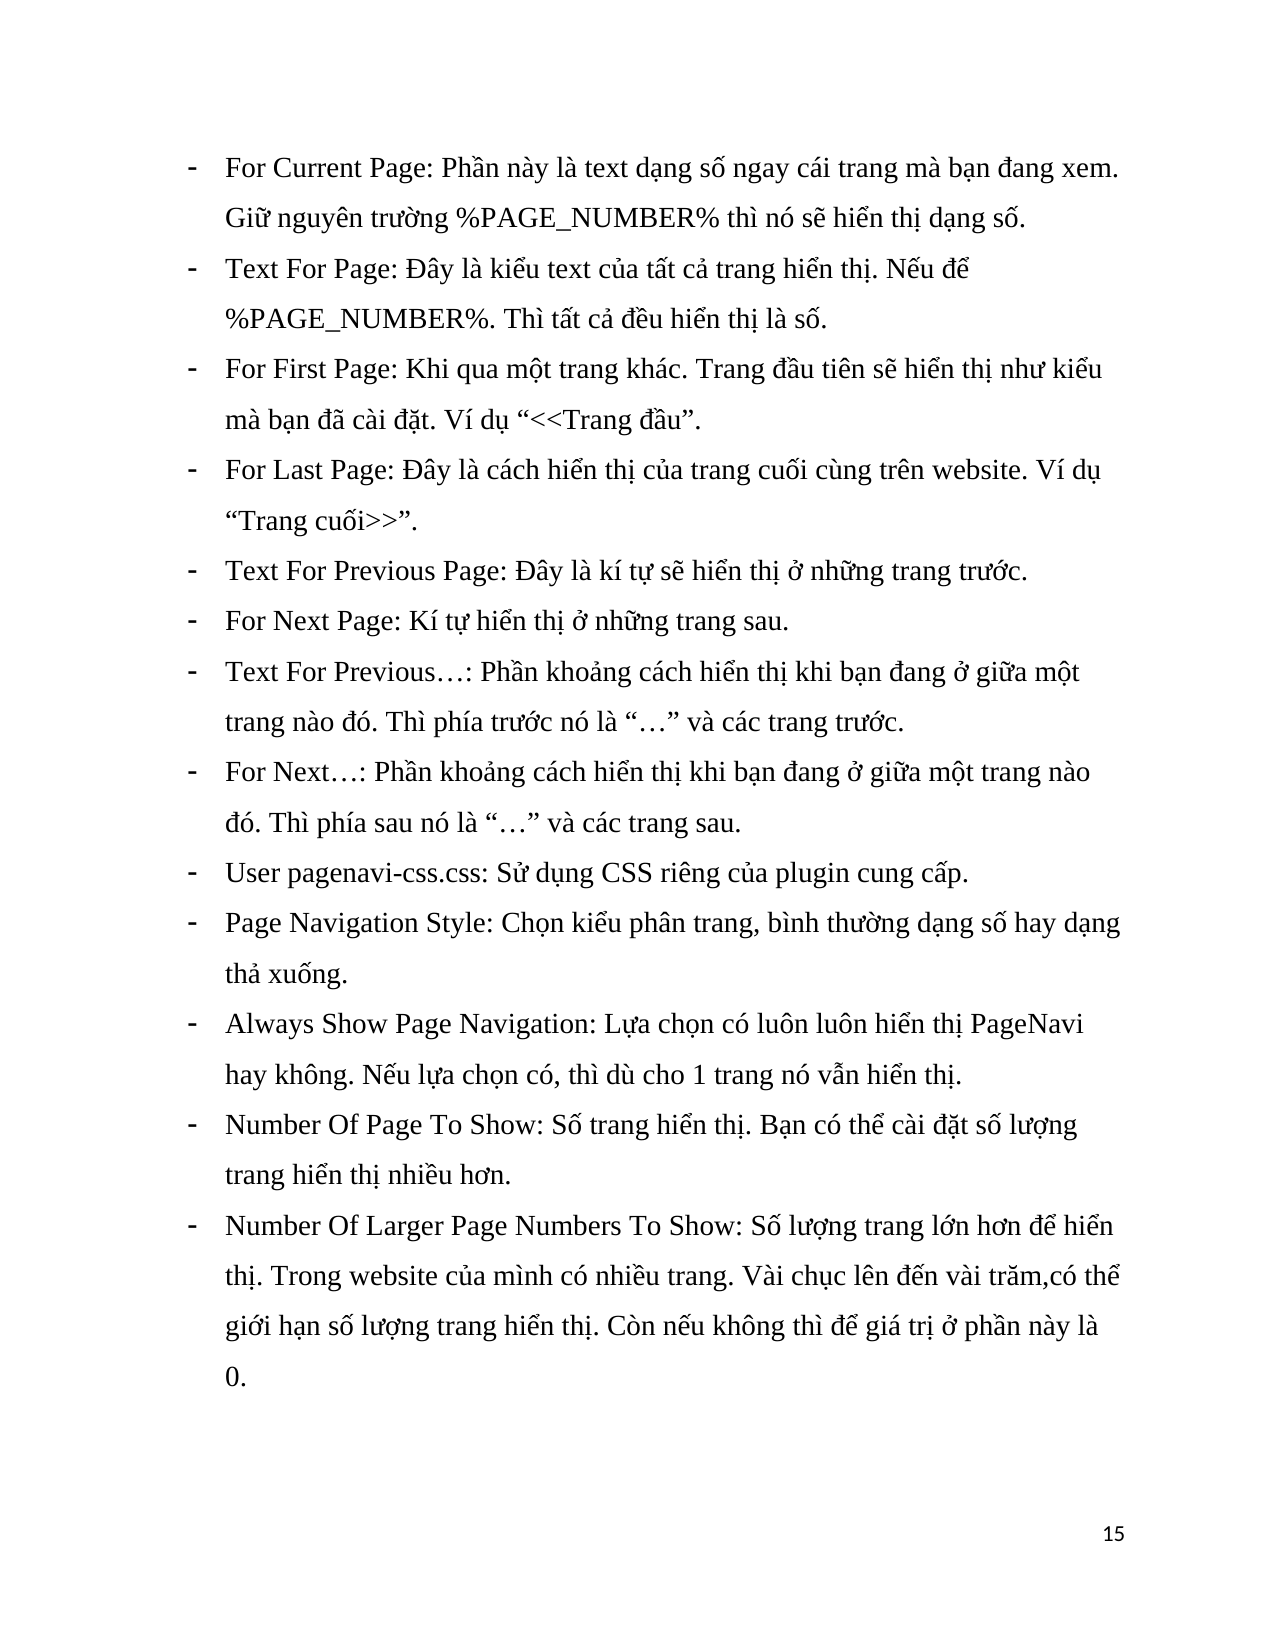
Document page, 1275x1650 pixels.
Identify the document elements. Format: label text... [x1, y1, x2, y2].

list Text For Previous Page: Đây là kí tự sẽ hiển thị ở những trang trước. [187, 553, 1125, 587]
list For Next Page: Kí tự hiển thị ở những trang sau. [187, 603, 1125, 637]
list For First Page: Khi qua một trang khác. Trang đầu tiên sẽ hiển thị như kiểu mà bạn đã cài đặt. Ví dụ “<<Trang đầu”. [187, 351, 1125, 435]
list User pagenavi-css.css: Sử dụng CSS riêng của plugin cung cấp. [187, 855, 1125, 889]
list Page Navigation Style: Chọn kiểu phân trang, bình thường dạng số hay dạng thả xuống. [187, 906, 1125, 989]
list Text For Previous…: Phần khoảng cách hiển thị khi bạn đang ở giữa một trang nào đó. Thì phía trước nó là “…” và các trang trước. [187, 654, 1125, 738]
list Number Of Larger Page Numbers To Show: Số lượng trang lớn hơn để hiển thị. Trong website của mình có nhiều trang. Vài chục lên đến vài trăm,có thể giới hạn số lượng trang hiển thị. Còn nếu không thì để giá trị ở phần này là 0. [187, 1208, 1125, 1392]
list For Current Page: Phần này là text dạng số ngay cái trang mà bạn đang xem. Giữ nguyên trường %PAGE_NUMBER% thì nó sẽ hiển thị dạng số. [187, 150, 1125, 234]
list Number Of Page To Show: Số trang hiển thị. Bạn có thể cài đặt số lượng trang hiển thị nhiều hơn. [187, 1107, 1125, 1191]
list For Last Page: Đây là cách hiển thị của trang cuối cùng trên website. Ví dụ “Trang cuối>>”. [187, 452, 1125, 536]
list Always Show Page Navigation: Lựa chọn có luôn luôn hiển thị PageNavi hay không. Nếu lựa chọn có, thì dù cho 1 trang nó vẫn hiển thị. [187, 1006, 1125, 1090]
list Text For Page: Đây là kiểu text của tất cả trang hiển thị. Nếu để %PAGE_NUMBER%. Thì tất cả đều hiển thị là số. [187, 251, 1125, 335]
list For Next…: Phần khoảng cách hiển thị khi bạn đang ở giữa một trang nào đó. Thì phía sau nó là “…” và các trang sau. [187, 754, 1125, 838]
